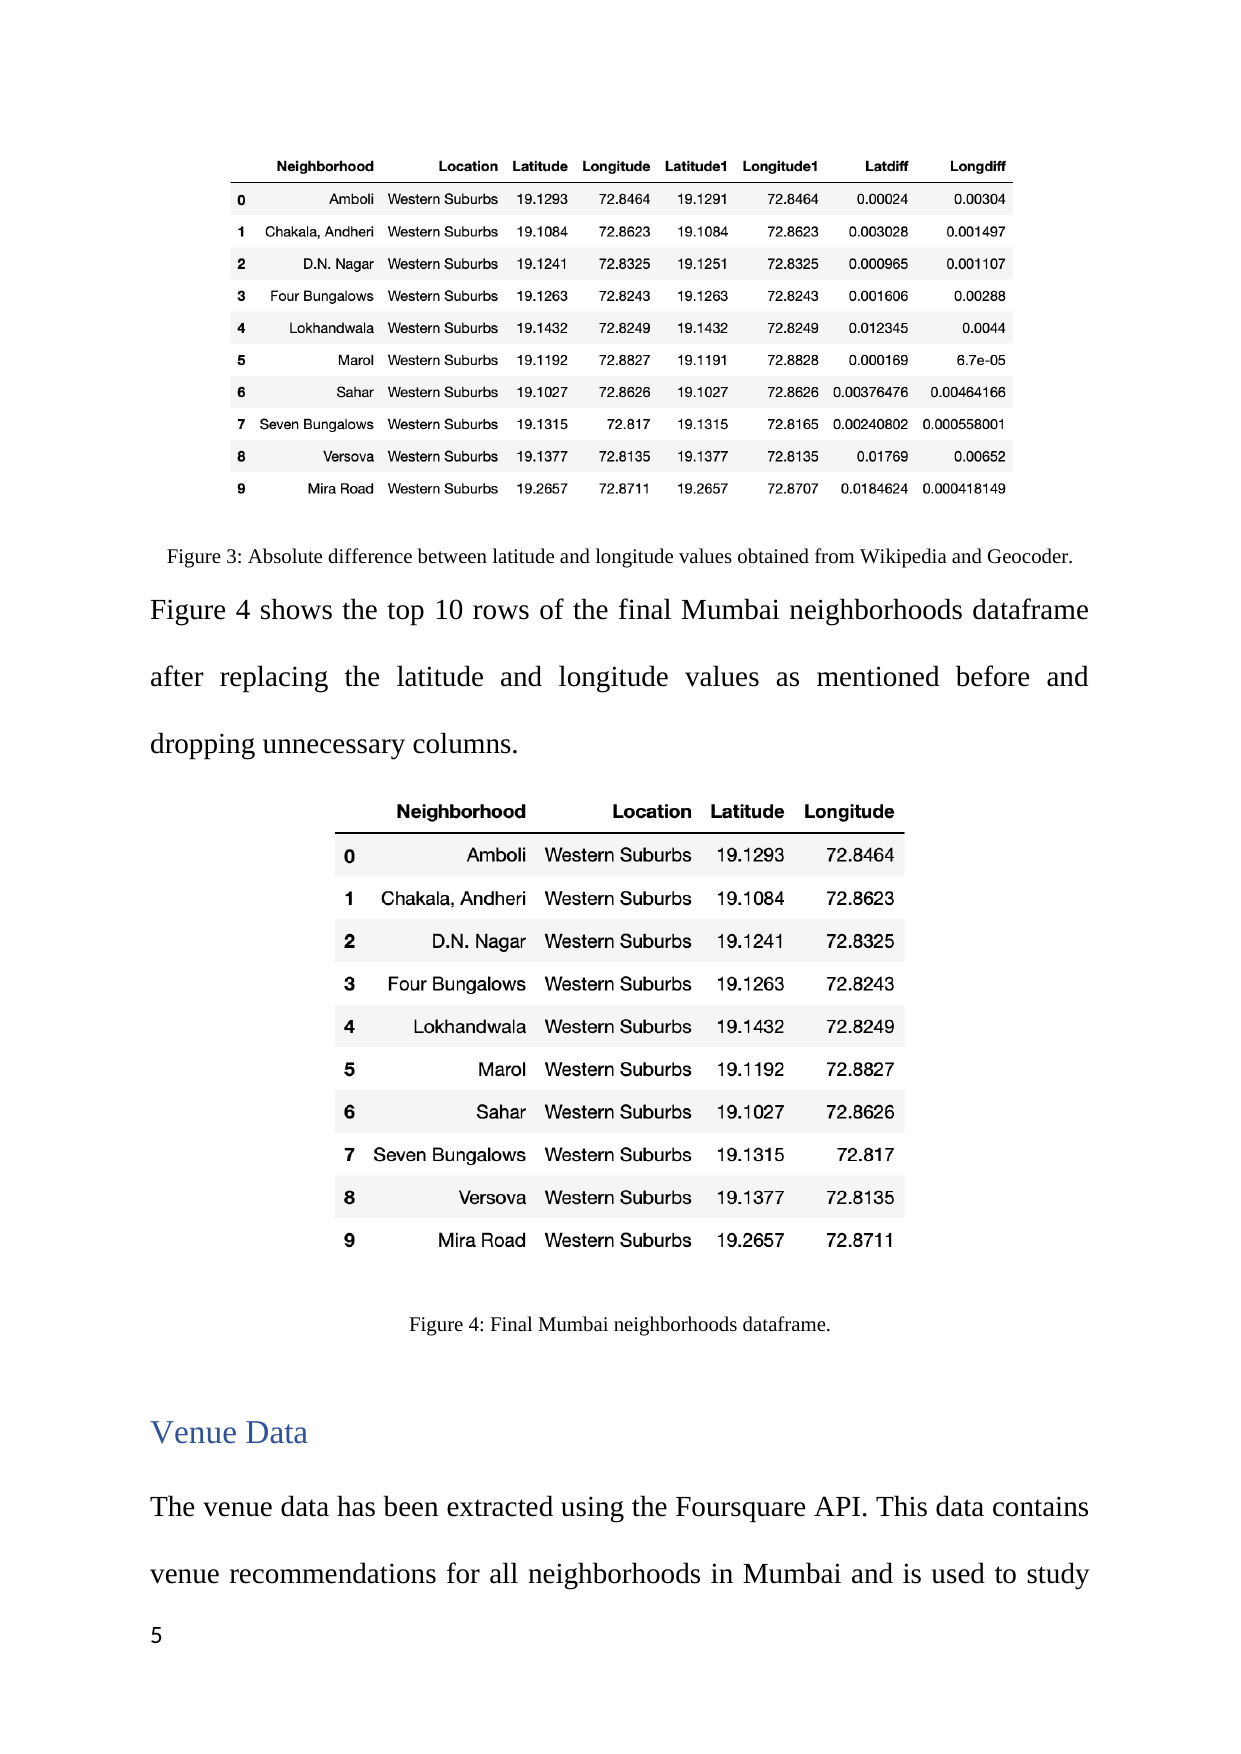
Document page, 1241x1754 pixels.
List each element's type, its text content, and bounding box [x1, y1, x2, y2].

text Figure 3: Absolute difference between latitude and longitude values obtained from Wikipedia and Geocoder. [150, 544, 1090, 568]
subtitle Venue Data [150, 1413, 1090, 1451]
text Figure 4 shows the top 10 rows of the final Mumbai neighborhoods dataframe after replacing the latitude and longitude values as mentioned before and dropping unnecessary columns. [150, 592, 1090, 760]
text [150, 1489, 1090, 1590]
picture [317, 793, 923, 1282]
text Figure 4: Final Mumbai neighborhoods dataframe. [150, 1312, 1090, 1336]
picture [217, 150, 1023, 514]
